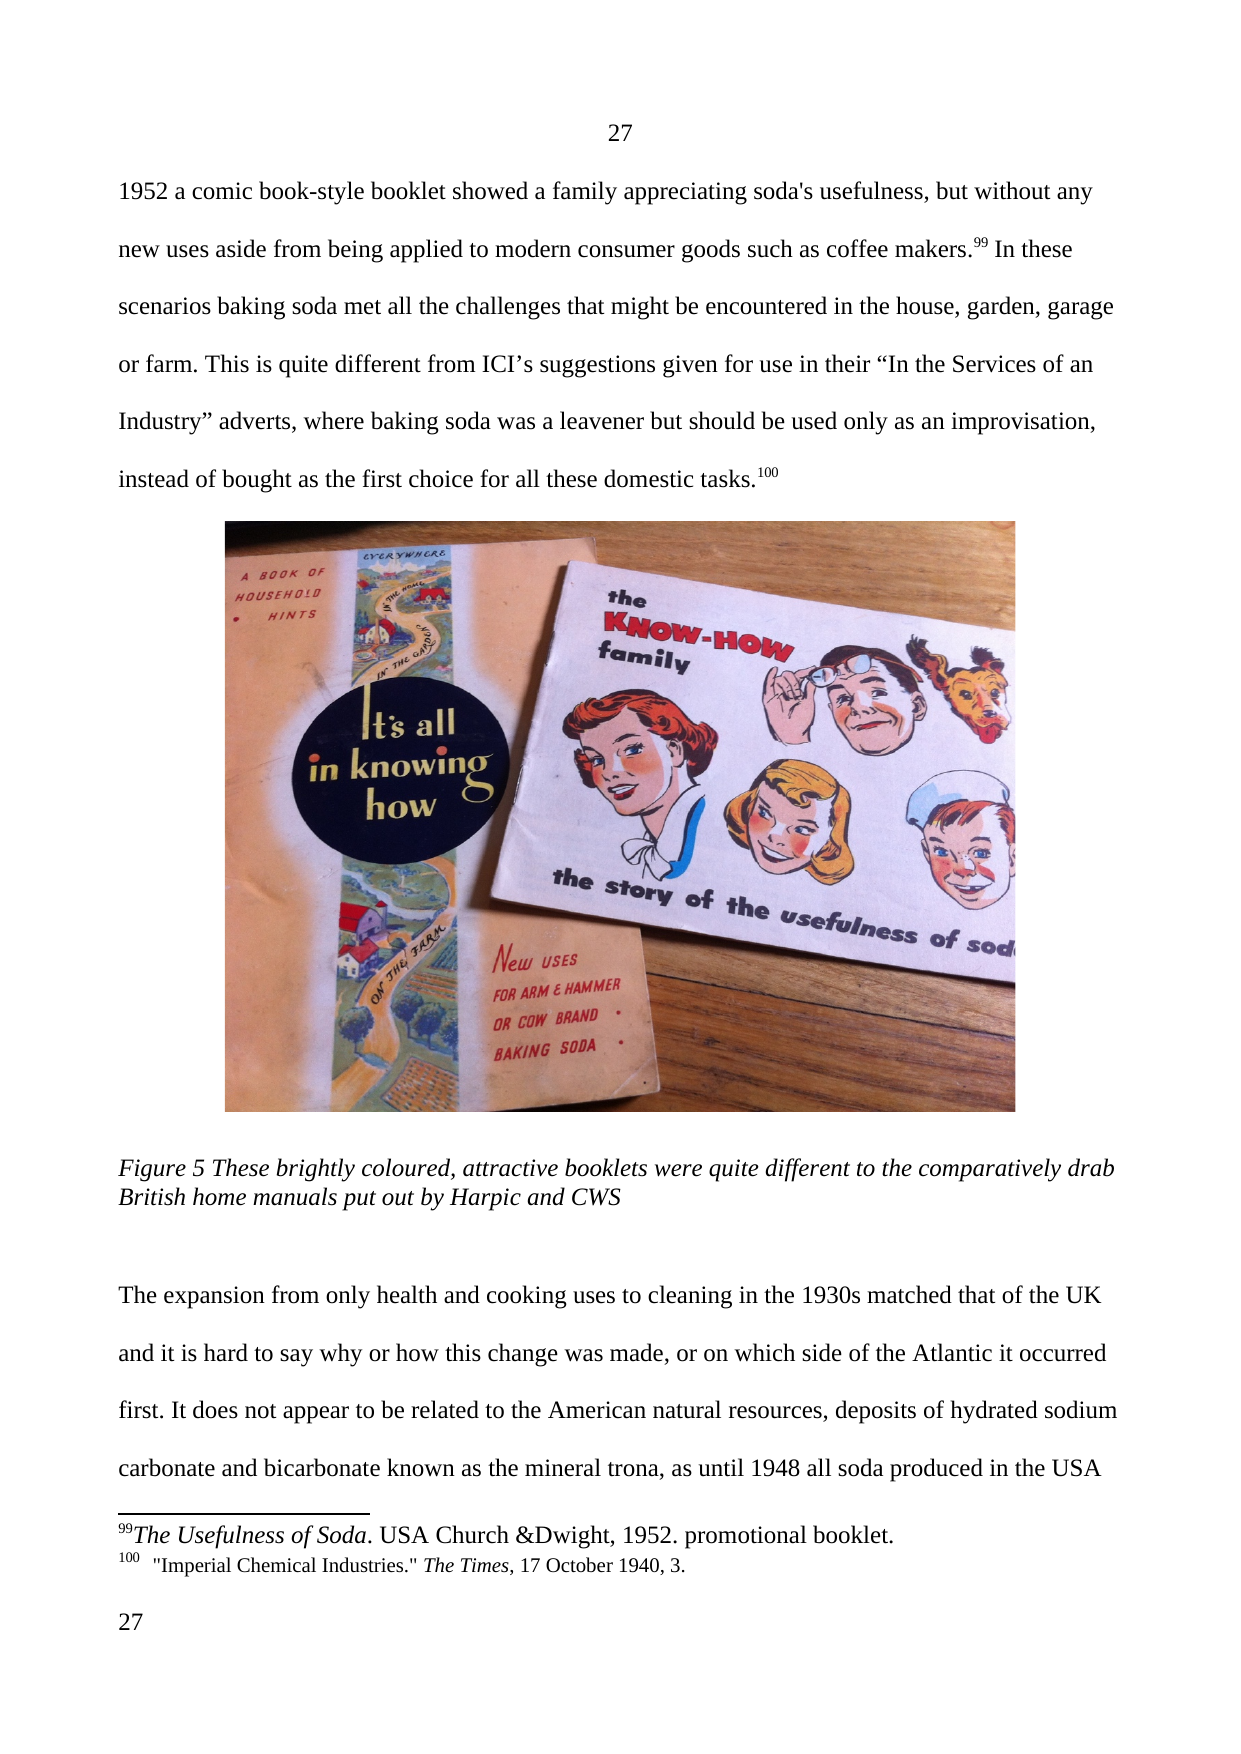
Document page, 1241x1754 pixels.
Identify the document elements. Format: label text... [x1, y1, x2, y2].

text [118, 1281, 1122, 1482]
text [118, 176, 1122, 493]
picture [224, 521, 1016, 1112]
